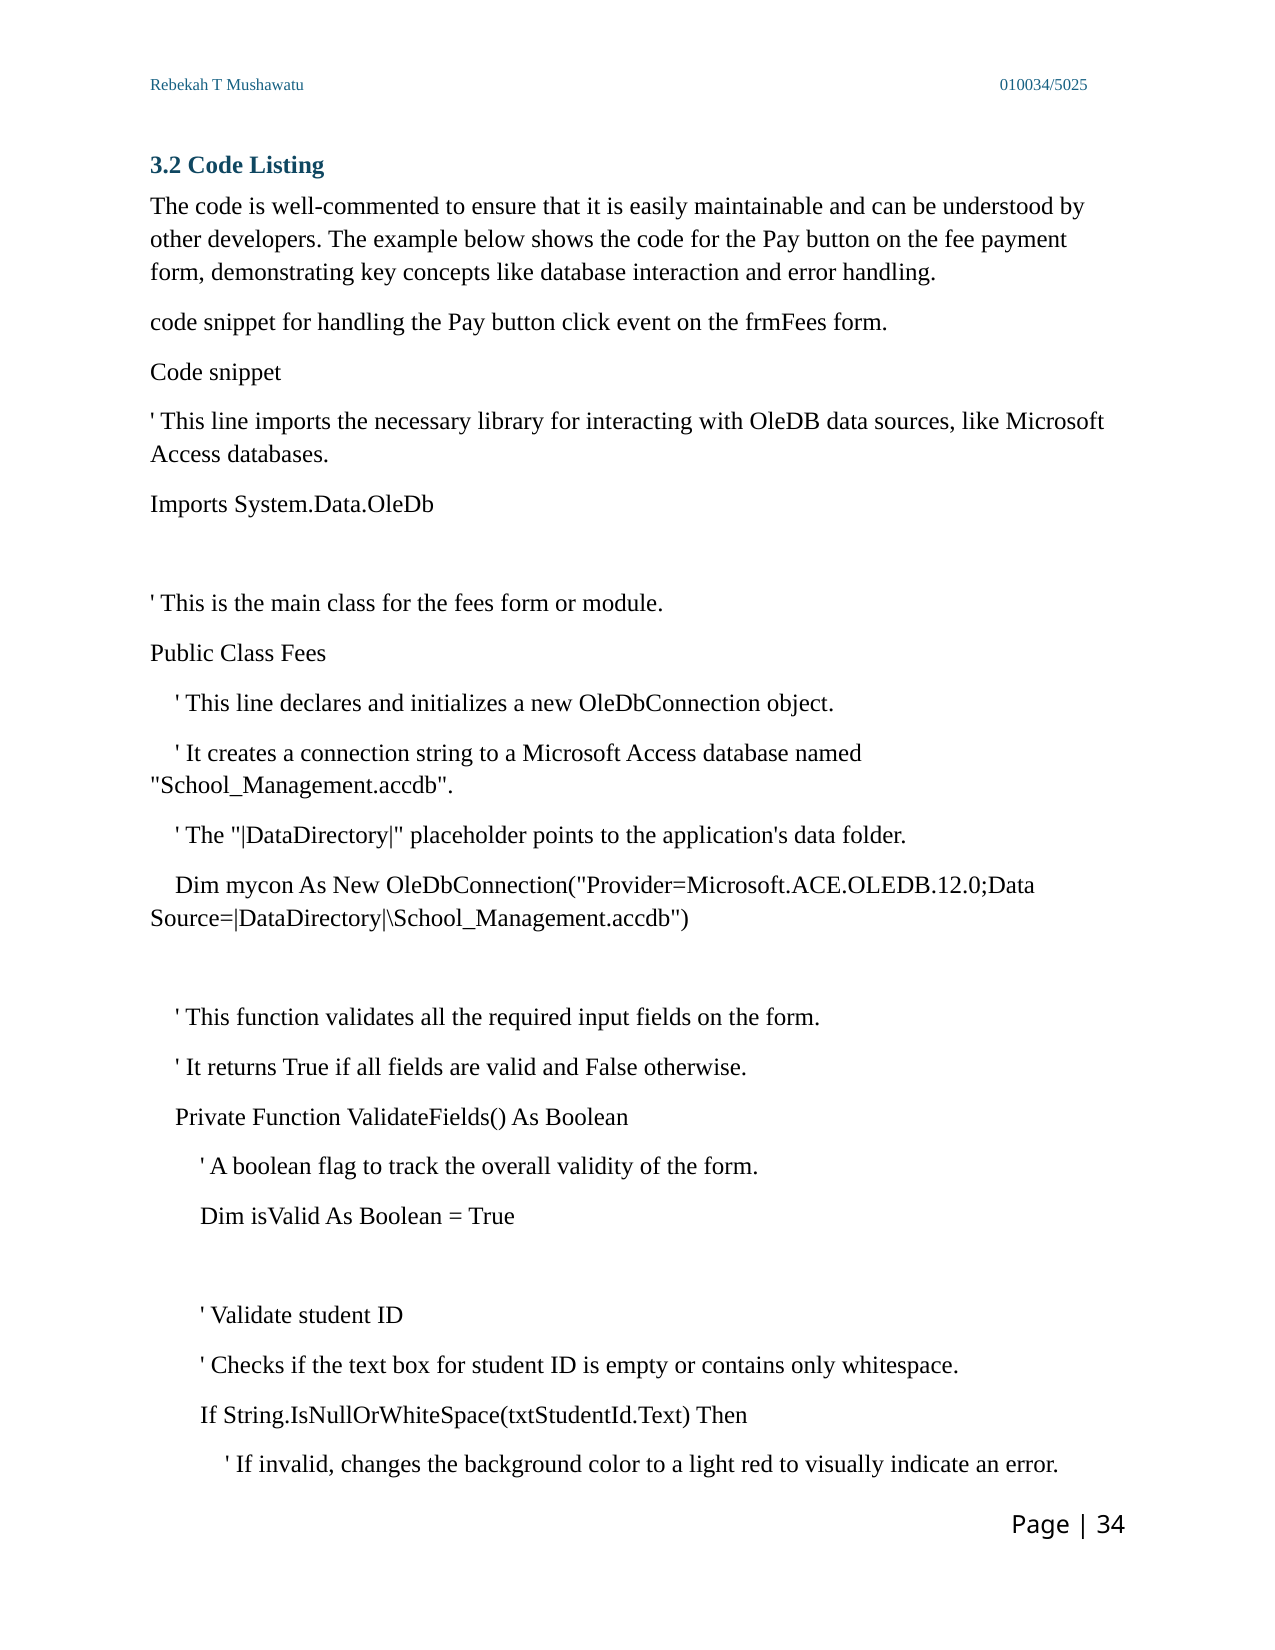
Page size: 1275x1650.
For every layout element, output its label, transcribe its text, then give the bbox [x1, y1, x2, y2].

text code snippet for handling the Pay button click event on the frmFees form. [150, 307, 1125, 336]
text ' If invalid, changes the background color to a light red to visually indicate an error. [150, 1449, 1125, 1478]
subtitle 3.2 Code Listing [150, 150, 1125, 179]
text ' This line declares and initializes a new OleDbConnection object. [150, 688, 1125, 717]
text Public Class Fees [150, 638, 1125, 667]
text If String.IsNullOrWhiteSpace(txtStudentId.Text) Then [150, 1400, 1125, 1429]
text Code snippet [150, 357, 1125, 386]
text ' This line imports the necessary library for interacting with OleDB data sources, like Microsoft Access databases. [150, 406, 1125, 468]
text ' Validate student ID [150, 1301, 1125, 1329]
text ' This is the main class for the fees form or module. [150, 588, 1125, 617]
text ' It returns True if all fields are valid and False otherwise. [150, 1052, 1125, 1081]
text The code is well-commented to ensure that it is easily maintainable and can be understood by other developers. The example below shows the code for the Pay button on the fee payment form, demonstrating key concepts like database interaction and error handling. [150, 191, 1125, 286]
text ' This function validates all the required input fields on the form. [150, 1002, 1125, 1031]
text ' The "|DataDirectory|" placeholder points to the application's data folder. [150, 820, 1125, 849]
text ' A boolean flag to track the overall validity of the form. [150, 1151, 1125, 1180]
text ' It creates a connection string to a Microsoft Access database named "School_Management.accdb". [150, 738, 1125, 799]
text Dim isValid As Boolean = True [150, 1201, 1125, 1230]
text Imports System.Data.OleDb [150, 489, 1125, 518]
text Private Function ValidateFields() As Boolean [150, 1102, 1125, 1131]
text Dim mycon As New OleDbConnection("Provider=Microsoft.ACE.OLEDB.12.0;Data Source=|DataDirectory|\School_Management.accdb") [150, 870, 1125, 932]
text ' Checks if the text box for student ID is empty or contains only whitespace. [150, 1350, 1125, 1379]
